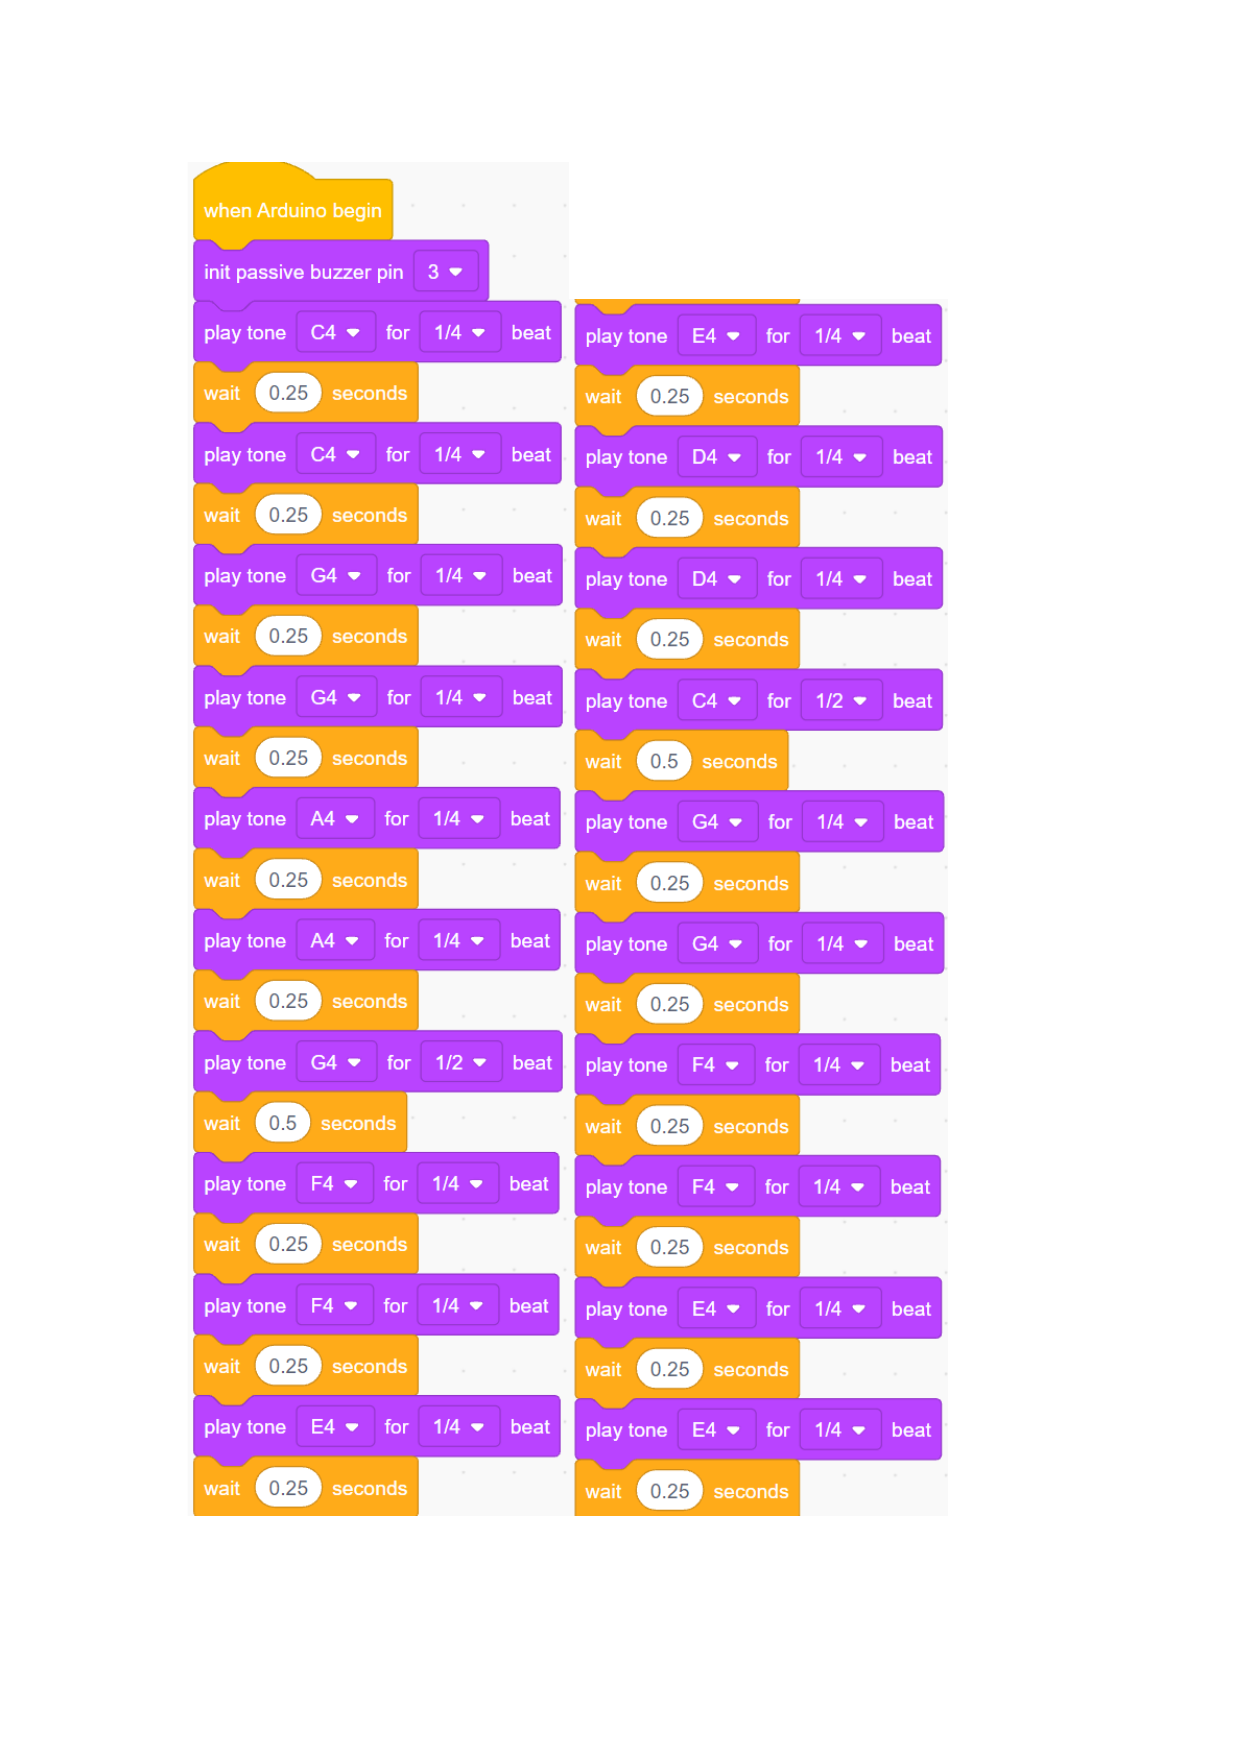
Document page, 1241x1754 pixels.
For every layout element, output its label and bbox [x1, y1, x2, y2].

picture [187, 162, 948, 1516]
